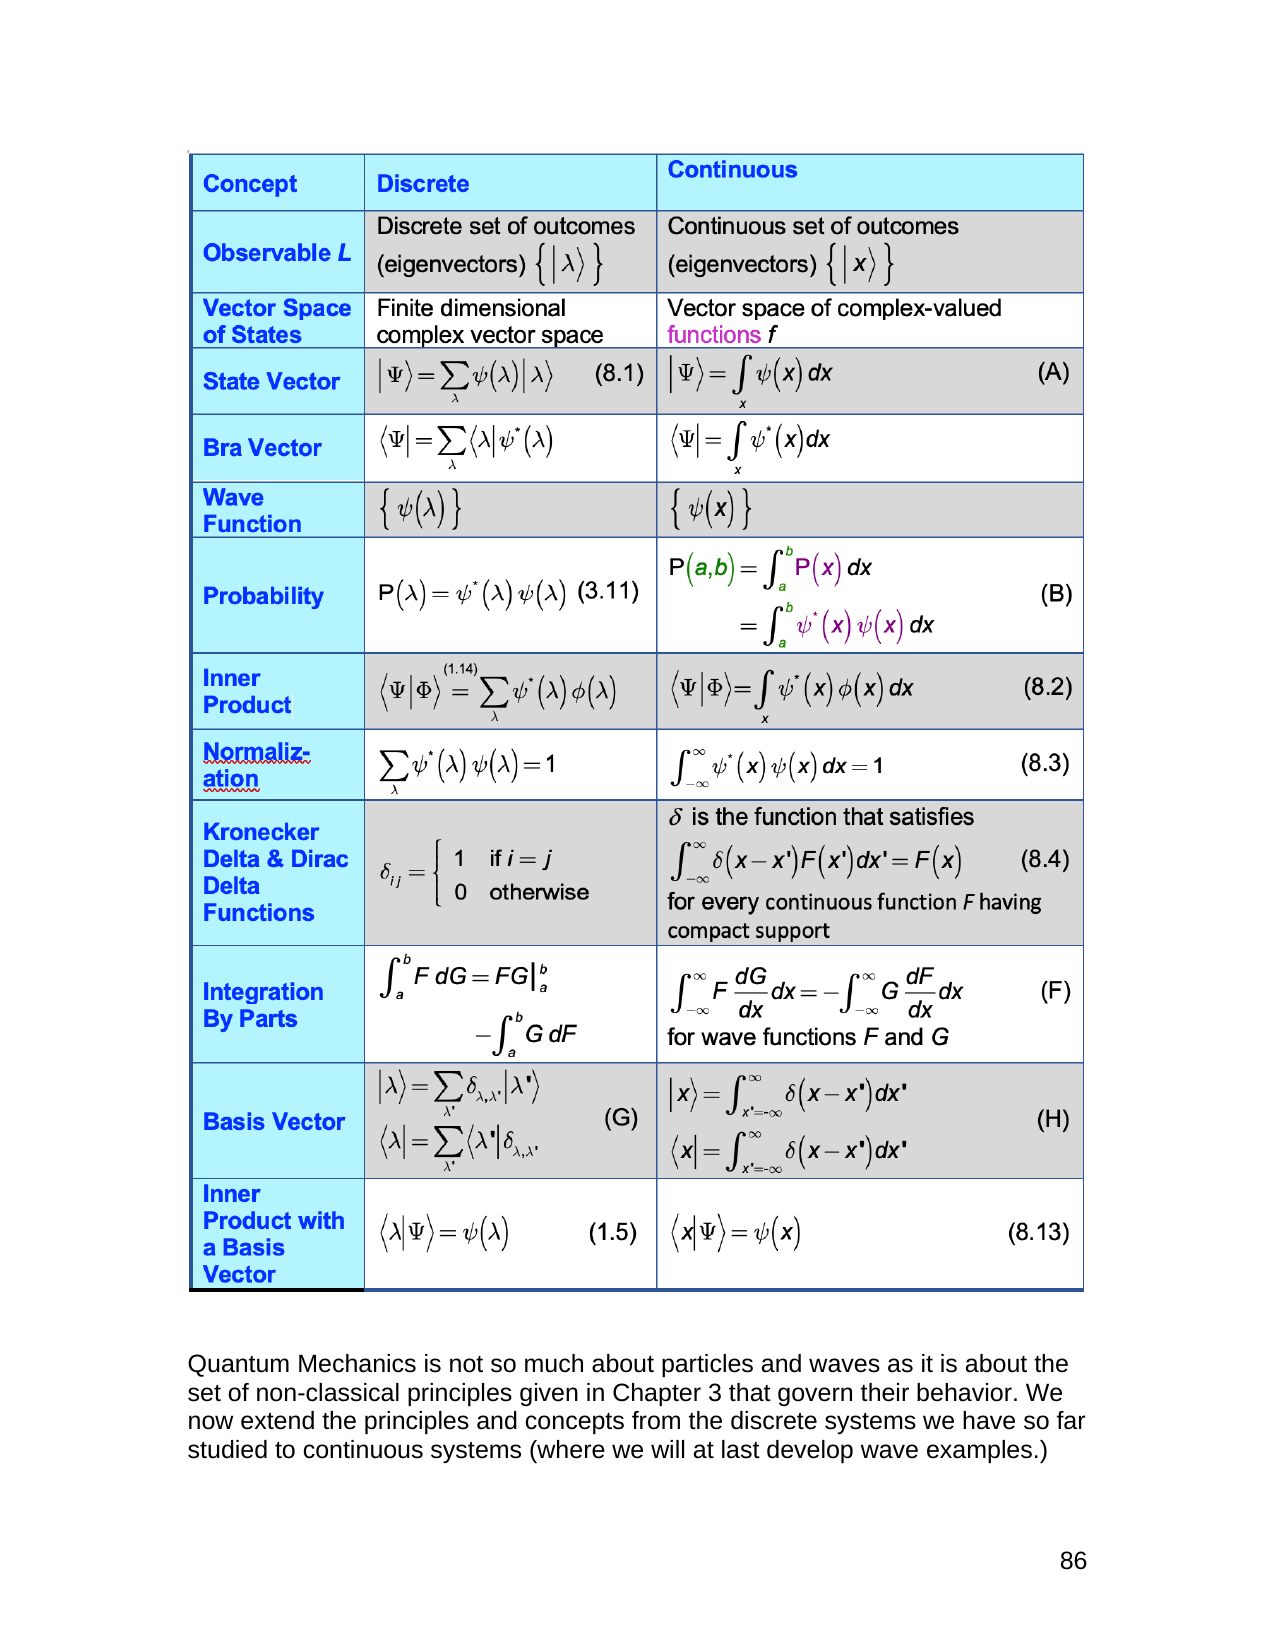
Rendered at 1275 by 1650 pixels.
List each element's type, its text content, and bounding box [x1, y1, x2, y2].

picture [187, 150, 1088, 1292]
text Quantum Mechanics is not so much about particles and waves as it is about the set of non-classical principles given in Chapter 3 that govern their behavior. We now extend the principles and concepts from the discrete systems we have so far studied to continuous systems (where we will at last develop wave examples.) [187, 1349, 1087, 1464]
